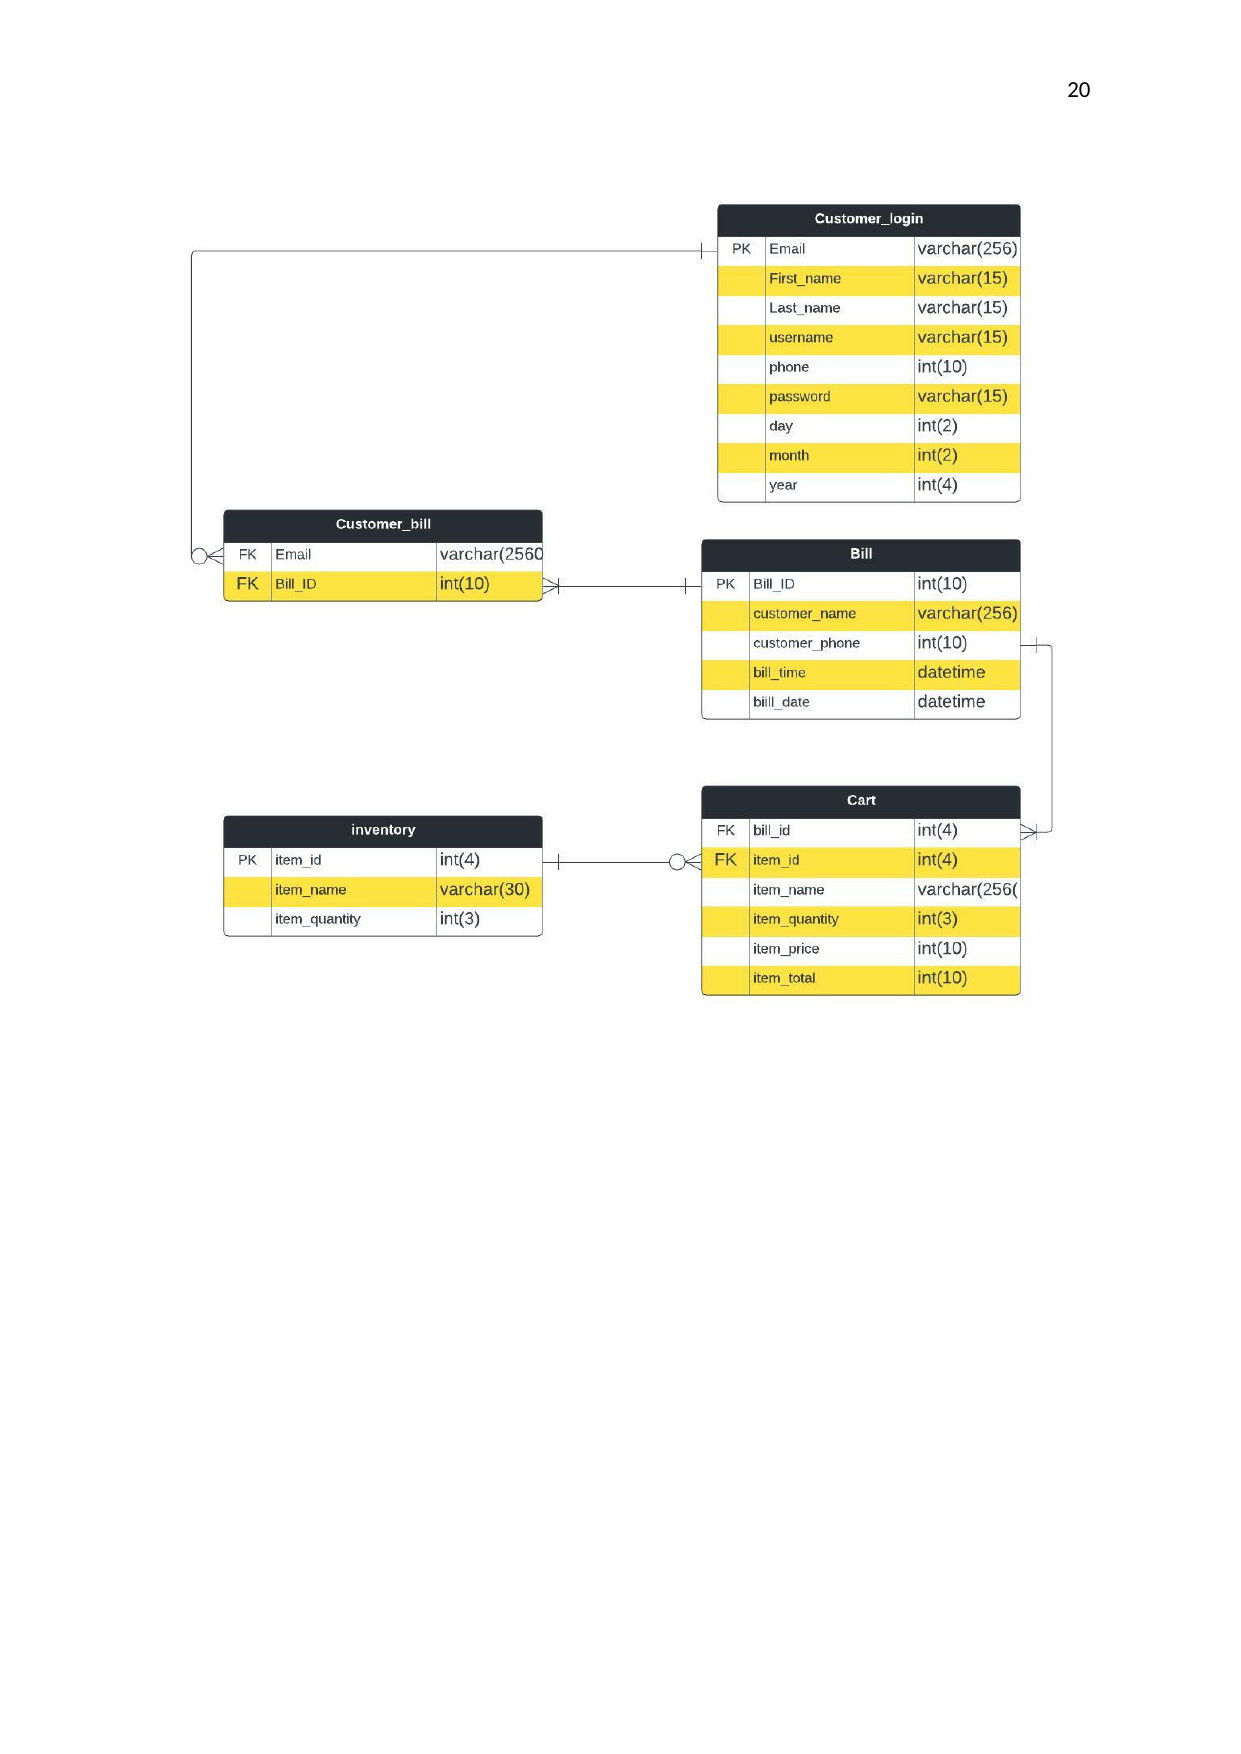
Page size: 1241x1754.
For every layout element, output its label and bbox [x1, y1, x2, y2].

picture [150, 150, 1091, 1049]
